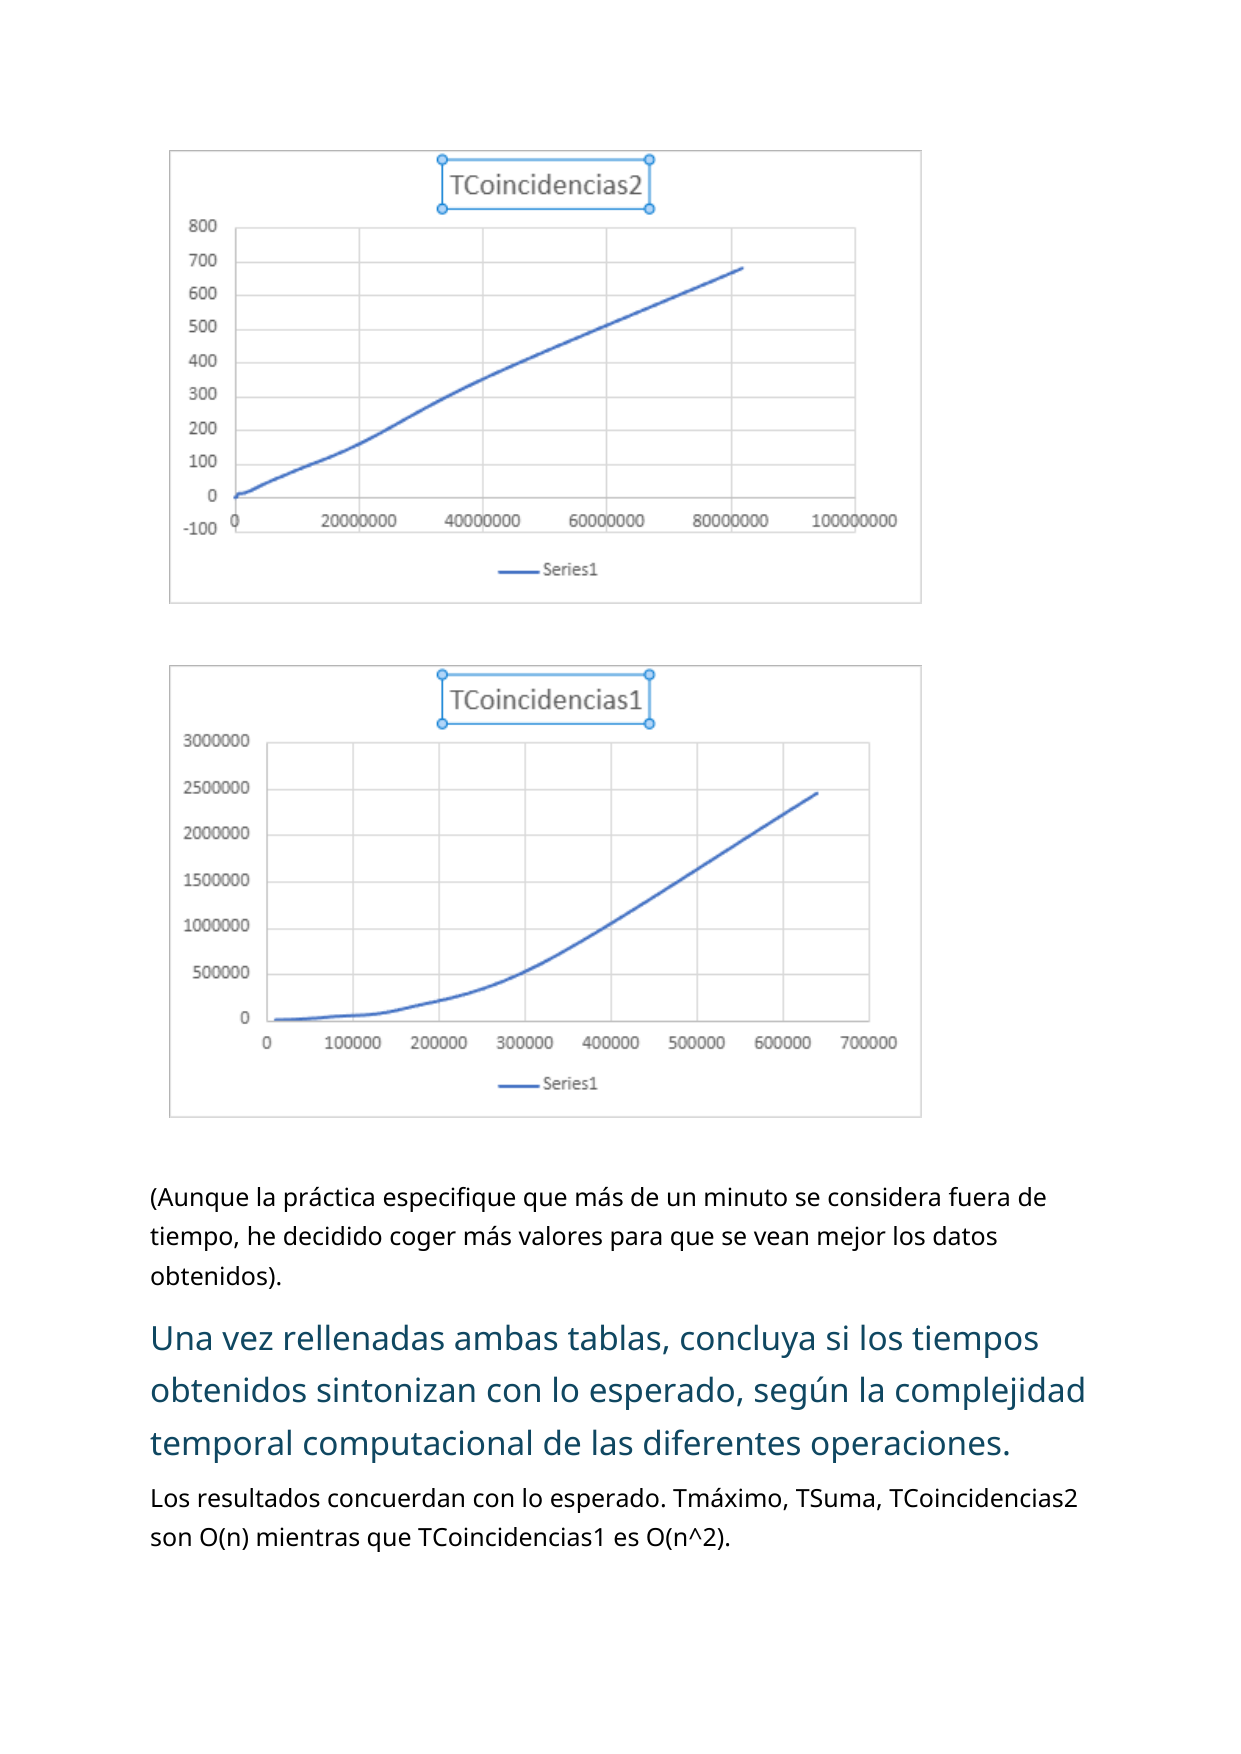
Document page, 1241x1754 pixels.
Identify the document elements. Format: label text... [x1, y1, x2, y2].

text Los resultados concuerdan con lo esperado. Tmáximo, TSuma, TCoincidencias2 son O(n) mientras que TCoincidencias1 es O(n^2). [150, 1481, 1090, 1554]
subtitle Una vez rellenadas ambas tablas, concluya si los tiempos obtenidos sintonizan con lo esperado, según la complejidad temporal computacional de las diferentes operaciones. [150, 1314, 1090, 1465]
text (Aunque la práctica especifique que más de un minuto se considera fuera de tiempo, he decidido coger más valores para que se vean mejor los datos obtenidos). [150, 1179, 1090, 1292]
